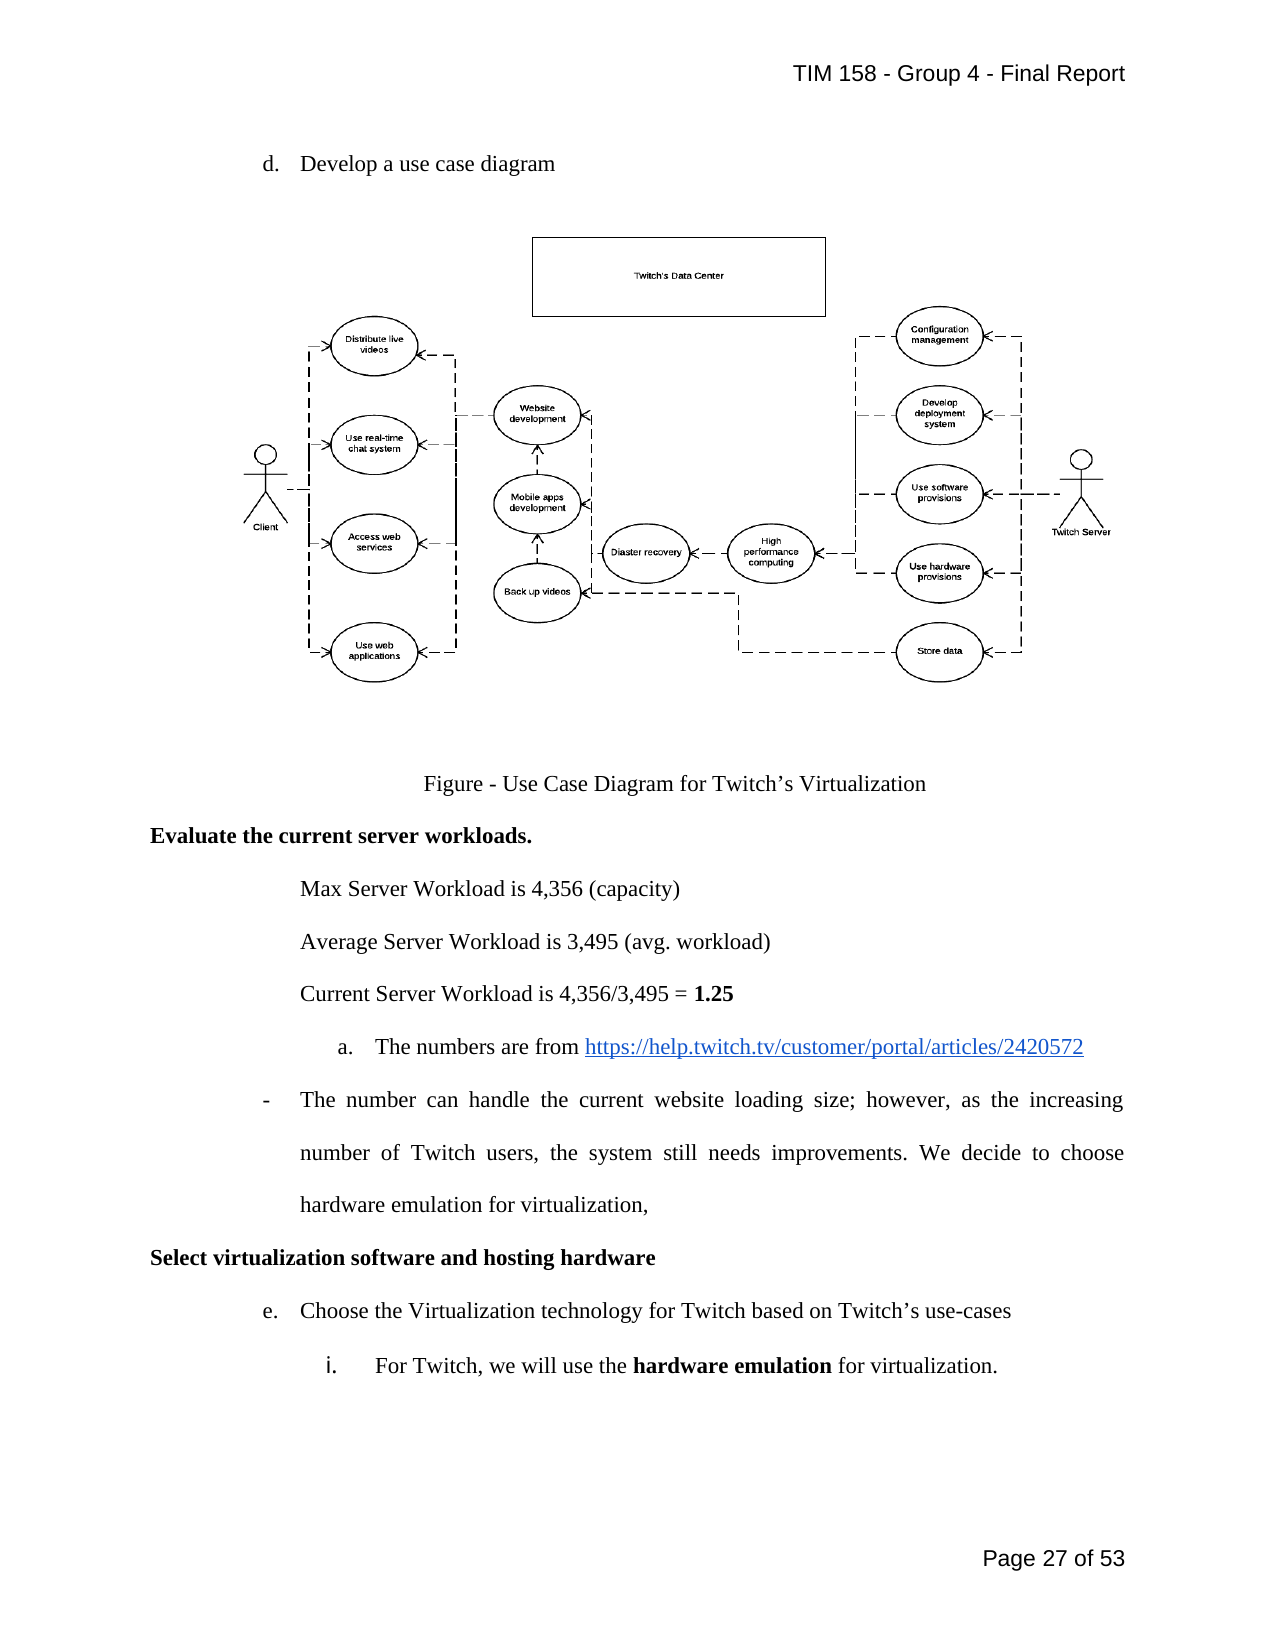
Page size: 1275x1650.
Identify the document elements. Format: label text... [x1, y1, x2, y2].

list The numbers are from https://help.twitch.tv/customer/portal/articles/2420572 [337, 1033, 1125, 1059]
text Max Server Workload is 4,356 (capacity) [225, 875, 1125, 901]
list The number can handle the current website loading size; however, as the increasing number of Twitch users, the system still needs improvements. We decide to choose hardware emulation for virtualization, [262, 1086, 1125, 1218]
text Figure - Use Case Diagram for Twitch’s Virtualization [225, 770, 1125, 796]
list Develop a use case diagram [262, 150, 1125, 176]
list For Twitch, we will use the hardware emulation for virtualization. [337, 1349, 1125, 1381]
text Current Server Workload is 4,356/3,495 = 1.25 [225, 981, 1125, 1007]
text Average Server Workload is 3,495 (avg. workload) [225, 928, 1125, 954]
list Choose the Virtualization technology for Twitch based on Twitch’s use-cases [262, 1297, 1125, 1323]
picture [225, 202, 1127, 744]
text Select virtualization software and hosting hardware [150, 1244, 1125, 1270]
text Evaluate the current server workloads. [150, 822, 1125, 849]
